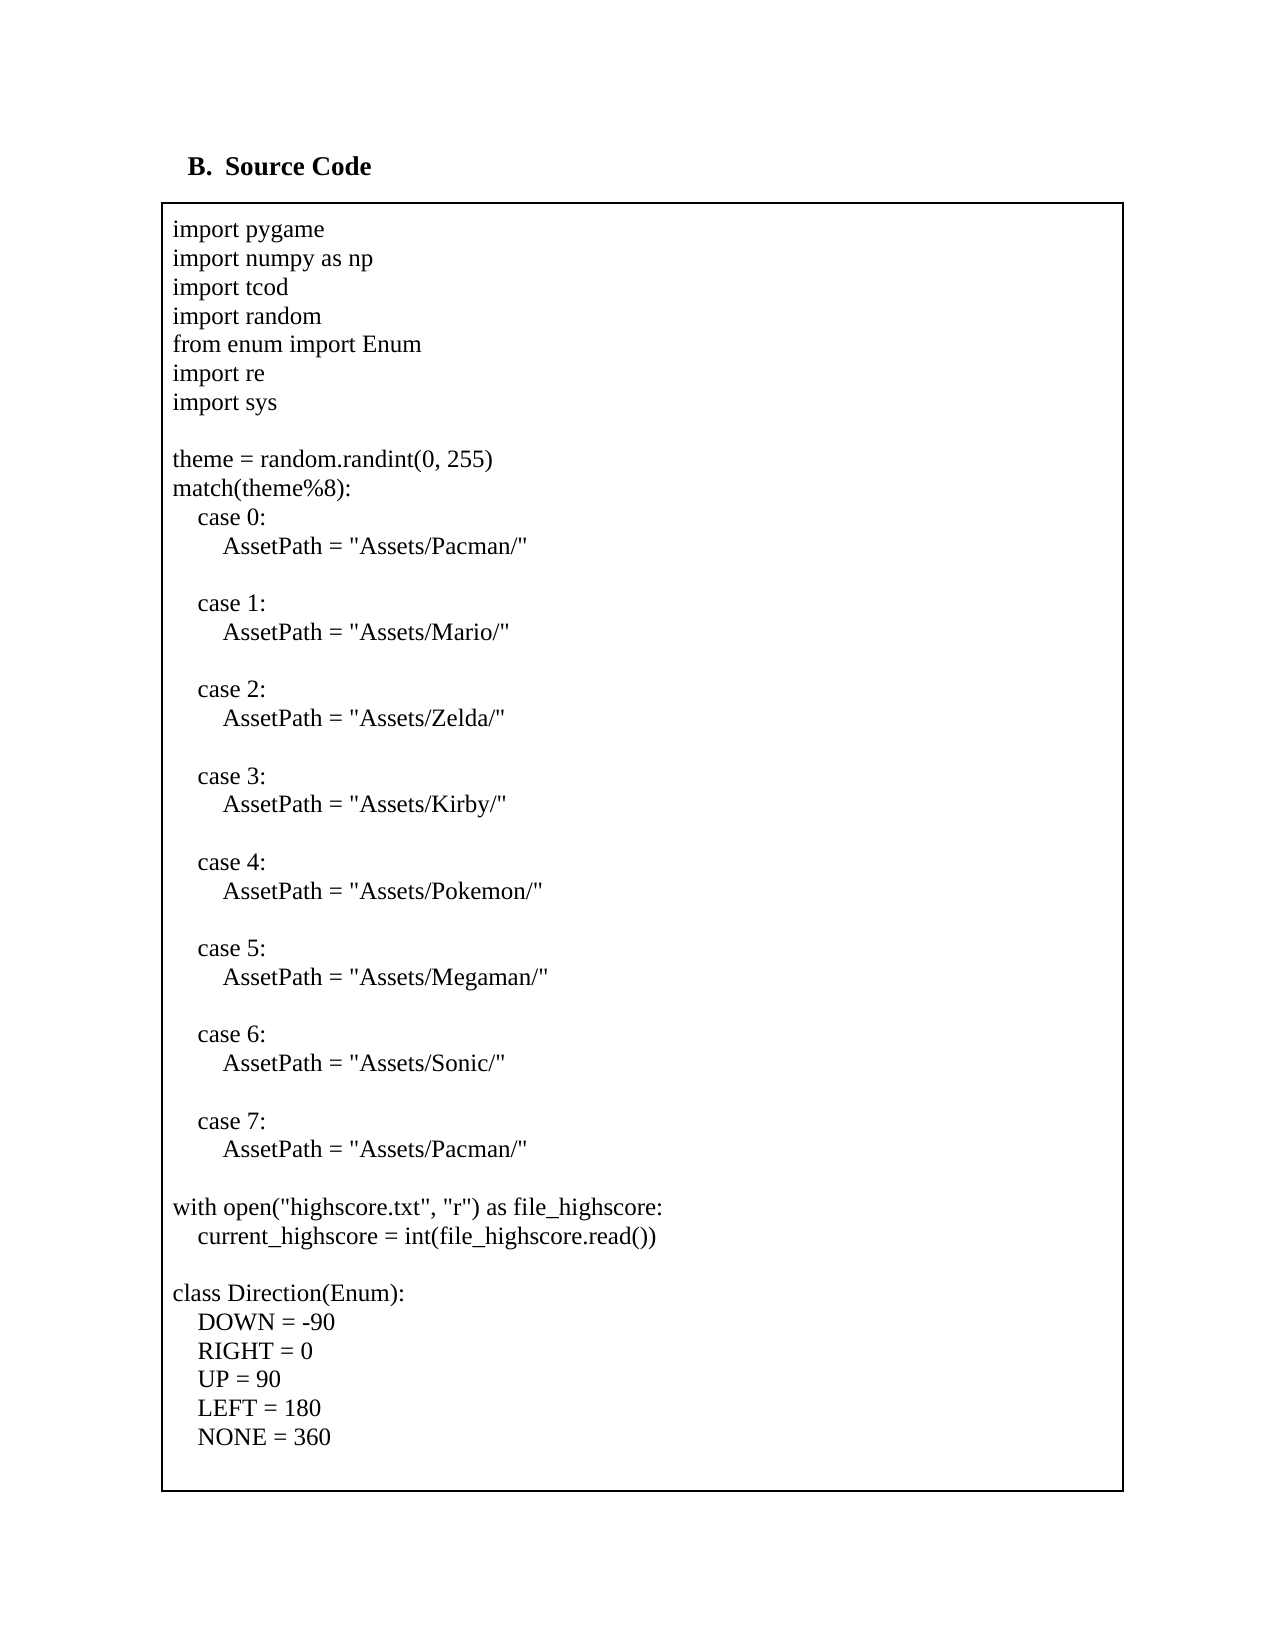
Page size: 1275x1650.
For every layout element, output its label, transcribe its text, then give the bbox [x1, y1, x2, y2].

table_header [163, 204, 1122, 1490]
subtitle Source Code [187, 150, 1125, 181]
